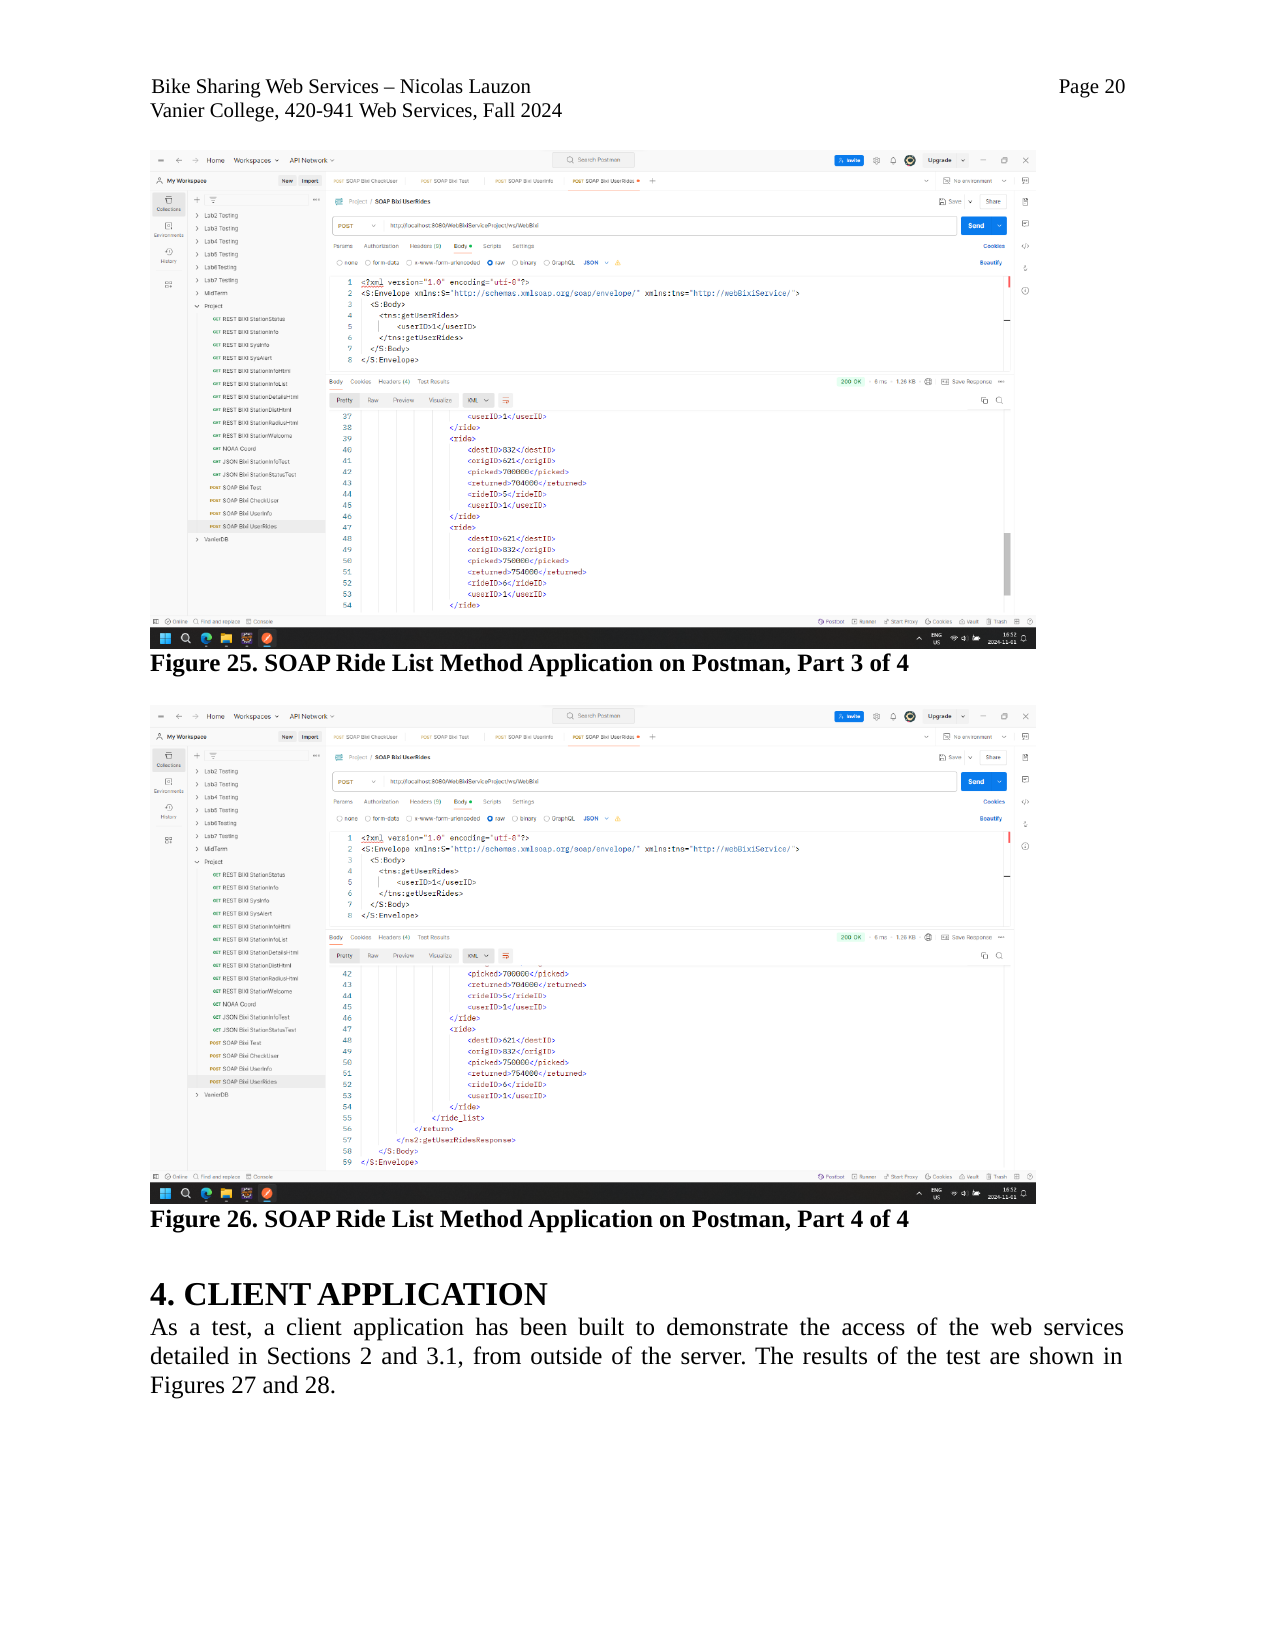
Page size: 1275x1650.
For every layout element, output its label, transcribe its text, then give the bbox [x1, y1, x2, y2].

subtitle 4. CLIENT APPLICATION [150, 1274, 1125, 1312]
text Figure 26. SOAP Ride List Method Application on Postman, Part 4 of 4 [150, 1204, 1125, 1233]
text As a test, a client application has been built to demonstrate the access of the web services detailed in Sections 2 and 3.1, from outside of the server. The results of the test are shown in Figures 27 and 28. [150, 1312, 1125, 1398]
text Figure 25. SOAP Ride List Method Application on Postman, Part 3 of 4 [150, 648, 1125, 677]
picture [150, 705, 1036, 1204]
picture [150, 150, 1036, 649]
